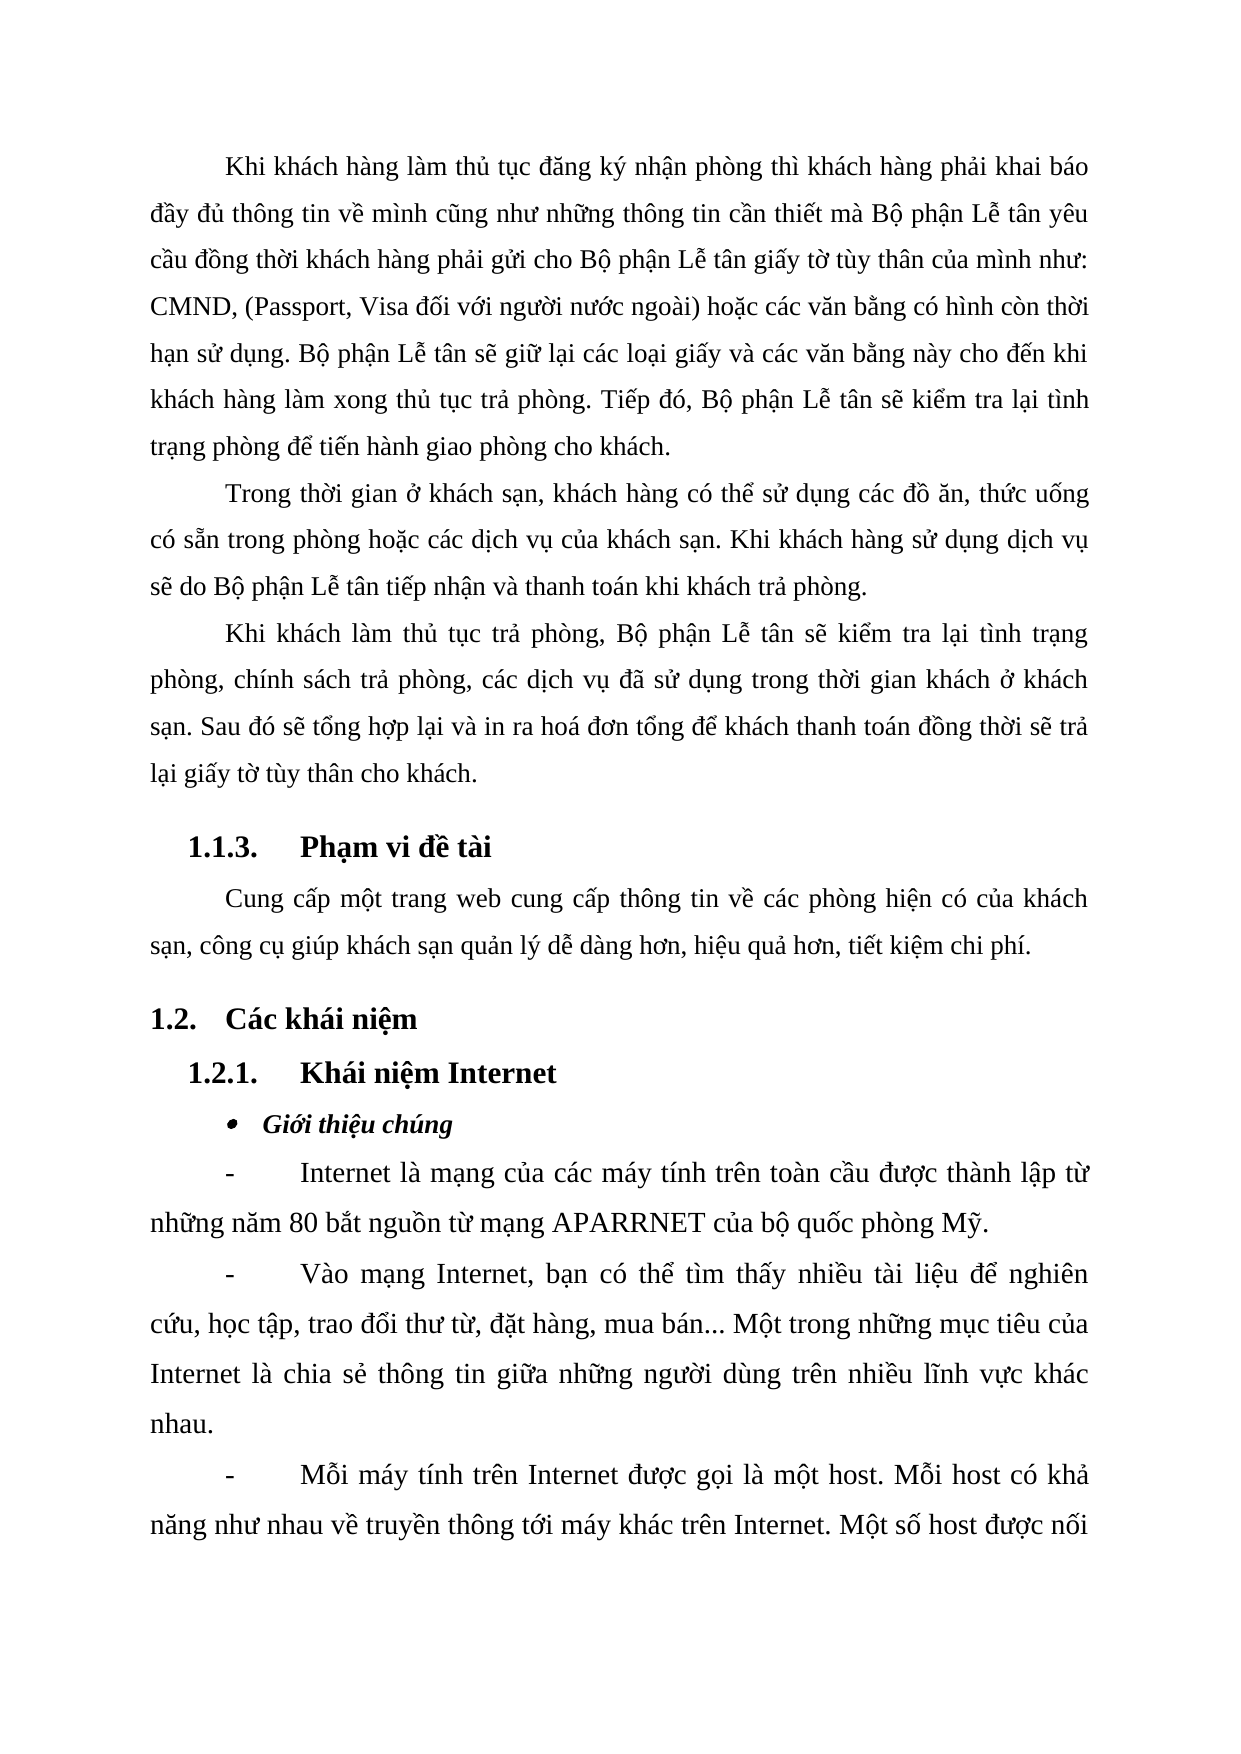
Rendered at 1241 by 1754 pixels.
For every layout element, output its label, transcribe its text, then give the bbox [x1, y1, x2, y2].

text Trong thời gian ở khách sạn, khách hàng có thể sử dụng các đồ ăn, thức uống có sẵn trong phòng hoặc các dịch vụ của khách sạn. Khi khách hàng sử dụng dịch vụ sẽ do Bộ phận Lễ tân tiếp nhận và thanh toán khi khách trả phòng. [150, 477, 1090, 601]
list Giới thiệu chúng [225, 1108, 1090, 1139]
list Khái niệm Internet [187, 1054, 1090, 1090]
list Các khái niệm [150, 1001, 1090, 1036]
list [150, 1457, 1090, 1541]
text Khi khách làm thủ tục trả phòng, Bộ phận Lễ tân sẽ kiểm tra lại tình trạng phòng, chính sách trả phòng, các dịch vụ đã sử dụng trong thời gian khách ở khách sạn. Sau đó sẽ tổng hợp lại và in ra hoá đơn tổng để khách thanh toán đồng thời sẽ trả lại giấy tờ tùy thân cho khách. [150, 617, 1090, 788]
list Phạm vi đề tài [187, 828, 1090, 864]
list Internet là mạng của các máy tính trên toàn cầu được thành lập từ những năm 80 bắt nguồn từ mạng APARRNET của bộ quốc phòng Mỹ. [150, 1155, 1090, 1239]
list Vào mạng Internet, bạn có thể tìm thấy nhiều tài liệu để nghiên cứu, học tập, trao đổi thư từ, đặt hàng, mua bán... Một trong những mục tiêu của Internet là chia sẻ thông tin giữa những người dùng trên nhiều lĩnh vực khác nhau. [150, 1256, 1090, 1440]
text Cung cấp một trang web cung cấp thông tin về các phòng hiện có của khách sạn, công cụ giúp khách sạn quản lý dễ dàng hơn, hiệu quả hơn, tiết kiệm chi phí. [150, 882, 1090, 960]
text Khi khách hàng làm thủ tục đăng ký nhận phòng thì khách hàng phải khai báo đầy đủ thông tin về mình cũng như những thông tin cần thiết mà Bộ phận Lễ tân yêu cầu đồng thời khách hàng phải gửi cho Bộ phận Lễ tân giấy tờ tùy thân của mình như: CMND, (Passport, Visa đối với người nước ngoài) hoặc các văn bằng có hình còn thời hạn sử dụng. Bộ phận Lễ tân sẽ giữ lại các loại giấy và các văn bằng này cho đến khi khách hàng làm xong thủ tục trả phòng. Tiếp đó, Bộ phận Lễ tân sẽ kiểm tra lại tình trạng phòng để tiến hành giao phòng cho khách. [150, 150, 1090, 461]
